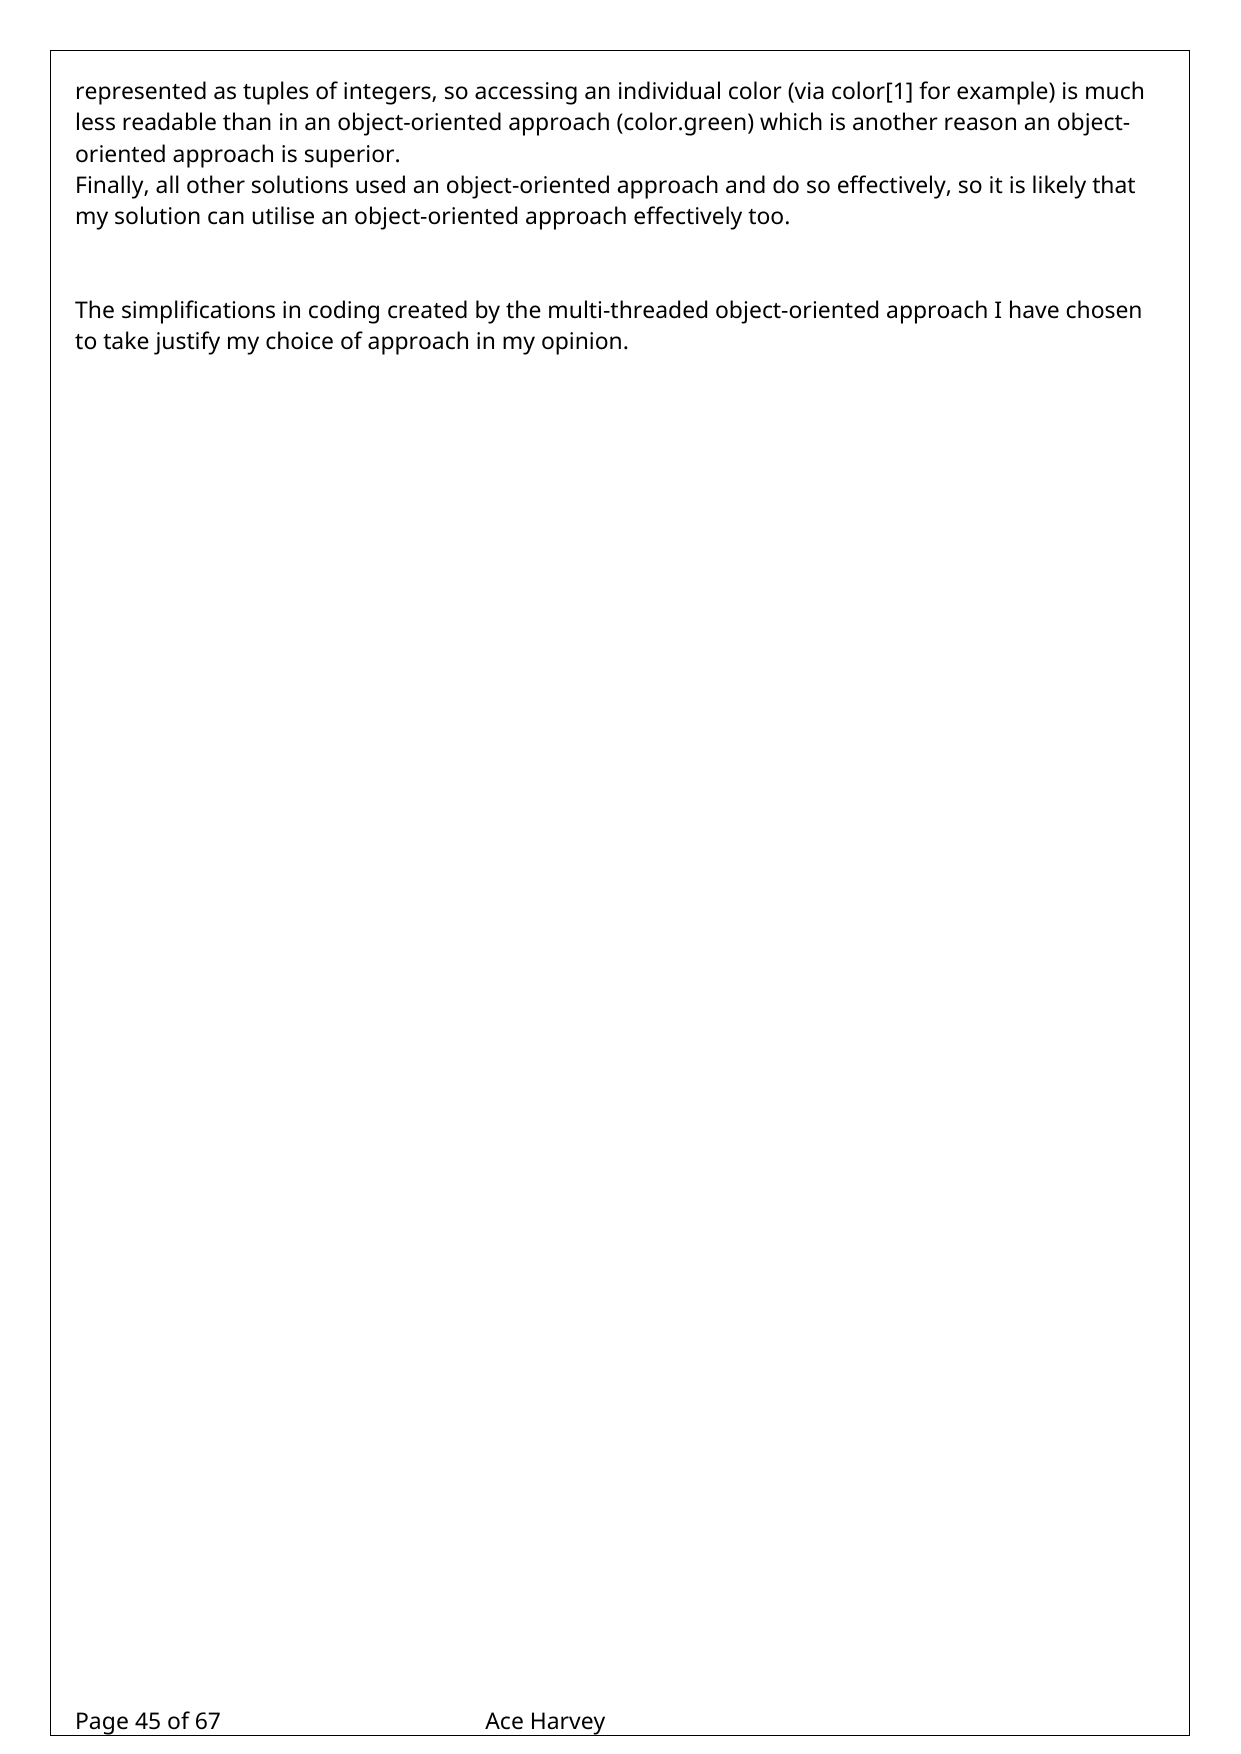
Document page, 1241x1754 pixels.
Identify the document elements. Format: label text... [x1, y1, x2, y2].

text Finally, all other solutions used an object-oriented approach and do so effectively, so it is likely that my solution can utilise an object-oriented approach effectively too. [75, 169, 1165, 231]
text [75, 75, 1165, 169]
text The simplifications in coding created by the multi-threaded object-oriented approach I have chosen to take justify my choice of approach in my opinion. [75, 294, 1165, 356]
